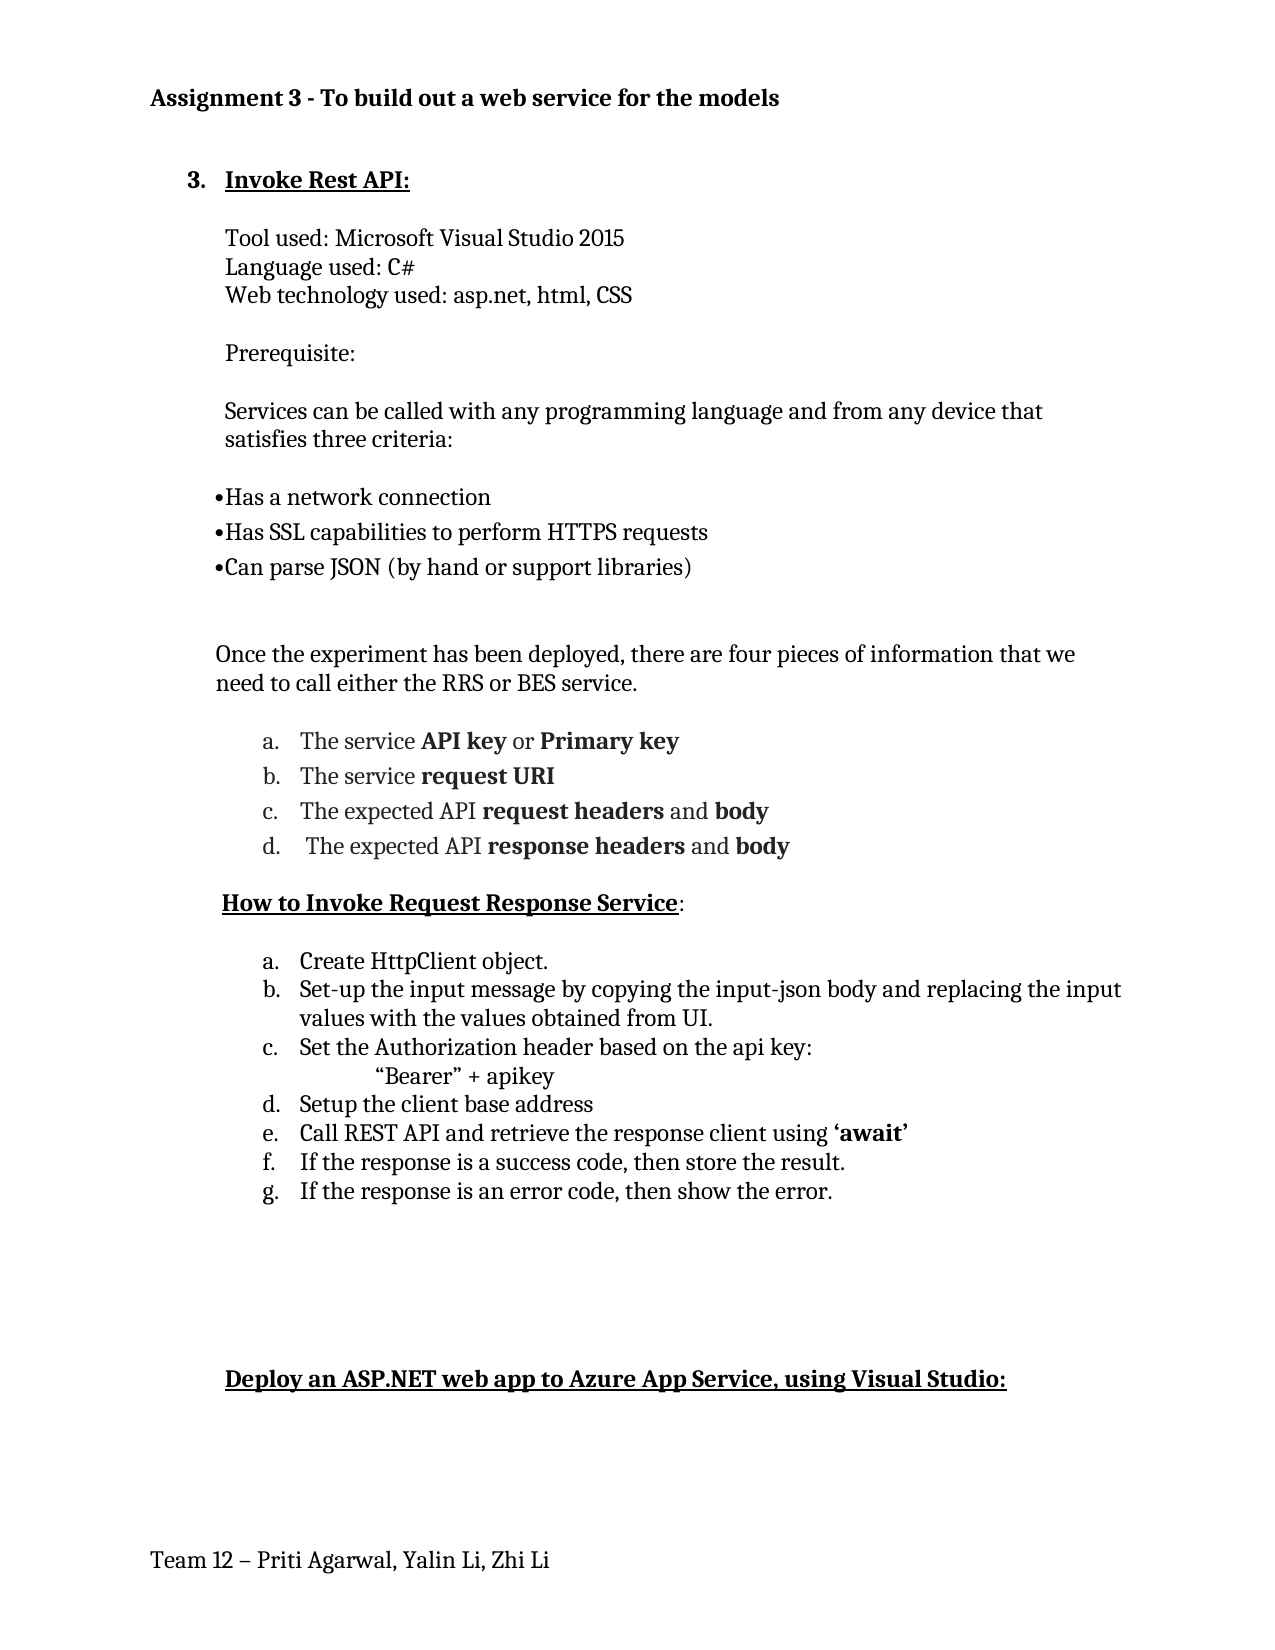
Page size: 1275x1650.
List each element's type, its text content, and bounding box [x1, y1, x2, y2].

list Prerequisite: [225, 339, 1125, 367]
list The expected API response headers and body [262, 832, 1125, 860]
list Set the Authorization header based on the api key: [262, 1033, 1125, 1062]
list Set-up the input message by copying the input-json body and replacing the input values with the values obtained from UI. [262, 975, 1125, 1033]
text How to Invoke Request Response Service: [150, 889, 1125, 918]
list The expected API request headers and body [262, 797, 1125, 825]
list Language used: C# [225, 252, 1125, 281]
list Tool used: Microsoft Visual Studio 2015 [225, 224, 1125, 252]
list Has SSL capabilities to perform HTTPS requests [216, 518, 1125, 547]
list Web technology used: asp.net, html, CSS [225, 281, 1125, 310]
list Call REST API and retrieve the response client using ‘await’ [262, 1119, 1125, 1148]
list Create HttpClient object. [262, 947, 1125, 975]
list Can parse JSON (by hand or support libraries) [216, 553, 1125, 582]
list The service request URI [262, 762, 1125, 790]
list If the response is a success code, then store the result. [262, 1148, 1125, 1177]
text Deploy an ASP.NET web app to Azure App Service, using Visual Studio: [150, 1365, 1125, 1393]
text Once the experiment has been deployed, there are four pieces of information that we need to call either the RRS or BES service. [216, 640, 1125, 697]
text Services can be called with any programming language and from any device that satisfies three criteria: [225, 397, 1125, 454]
list If the response is an error code, then show the error. [262, 1177, 1125, 1205]
list Setup the client base address [262, 1090, 1125, 1119]
list Has a network connection [216, 483, 1125, 512]
list Invoke Rest API: [187, 166, 1125, 195]
list “Bearer” + apikey [375, 1062, 1125, 1090]
list The service API key or Primary key [262, 727, 1125, 755]
